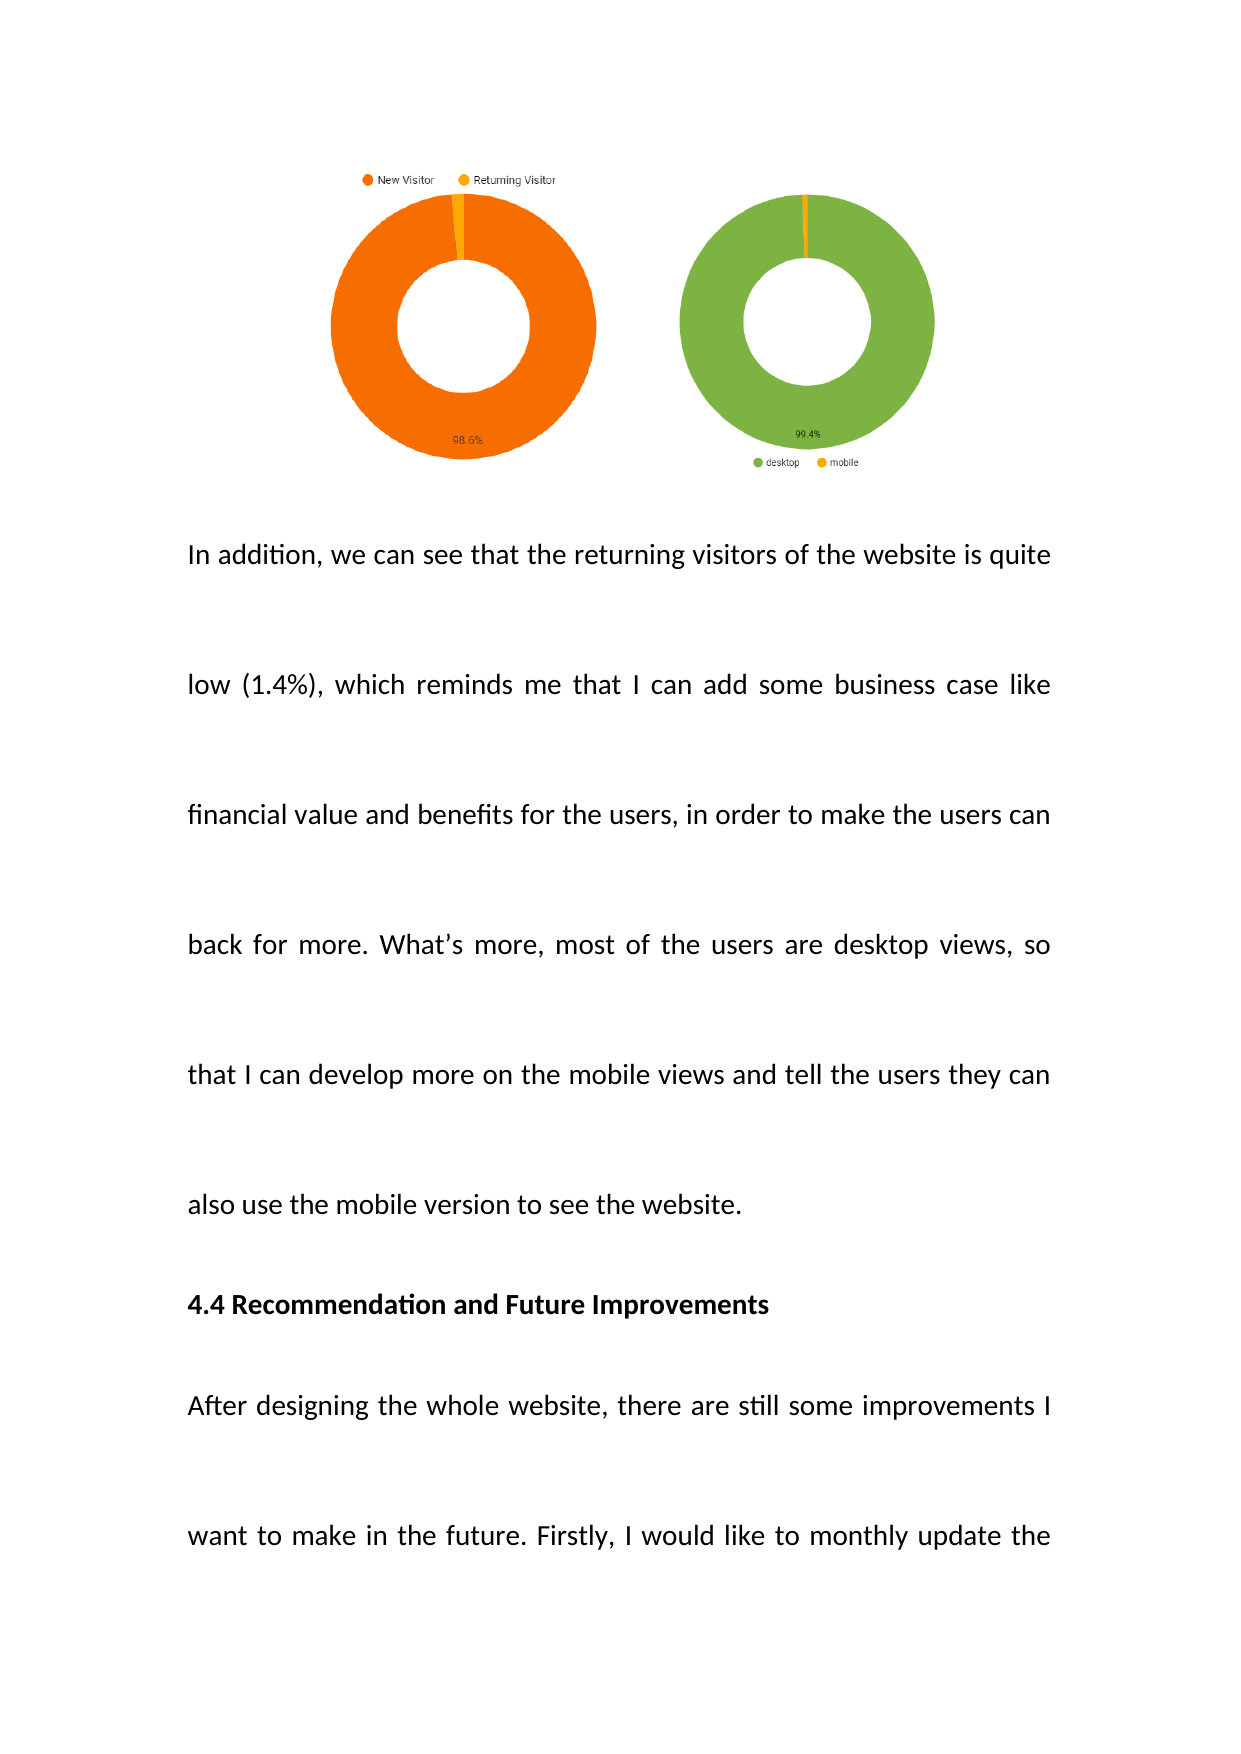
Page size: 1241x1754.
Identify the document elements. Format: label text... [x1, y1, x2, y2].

text In addition, we can see that the returning visitors of the website is quite low (1.4%), which reminds me that I can add some business case like financial value and benefits for the users, in order to make the users can back for more. What’s more, most of the users are desktop views, so that I can develop more on the mobile views and tell the users they can also use the mobile version to see the website. [187, 521, 1053, 1236]
picture [275, 162, 964, 482]
text 4.4 Recommendation and Future Improvements [187, 1272, 1053, 1337]
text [187, 1372, 1053, 1567]
